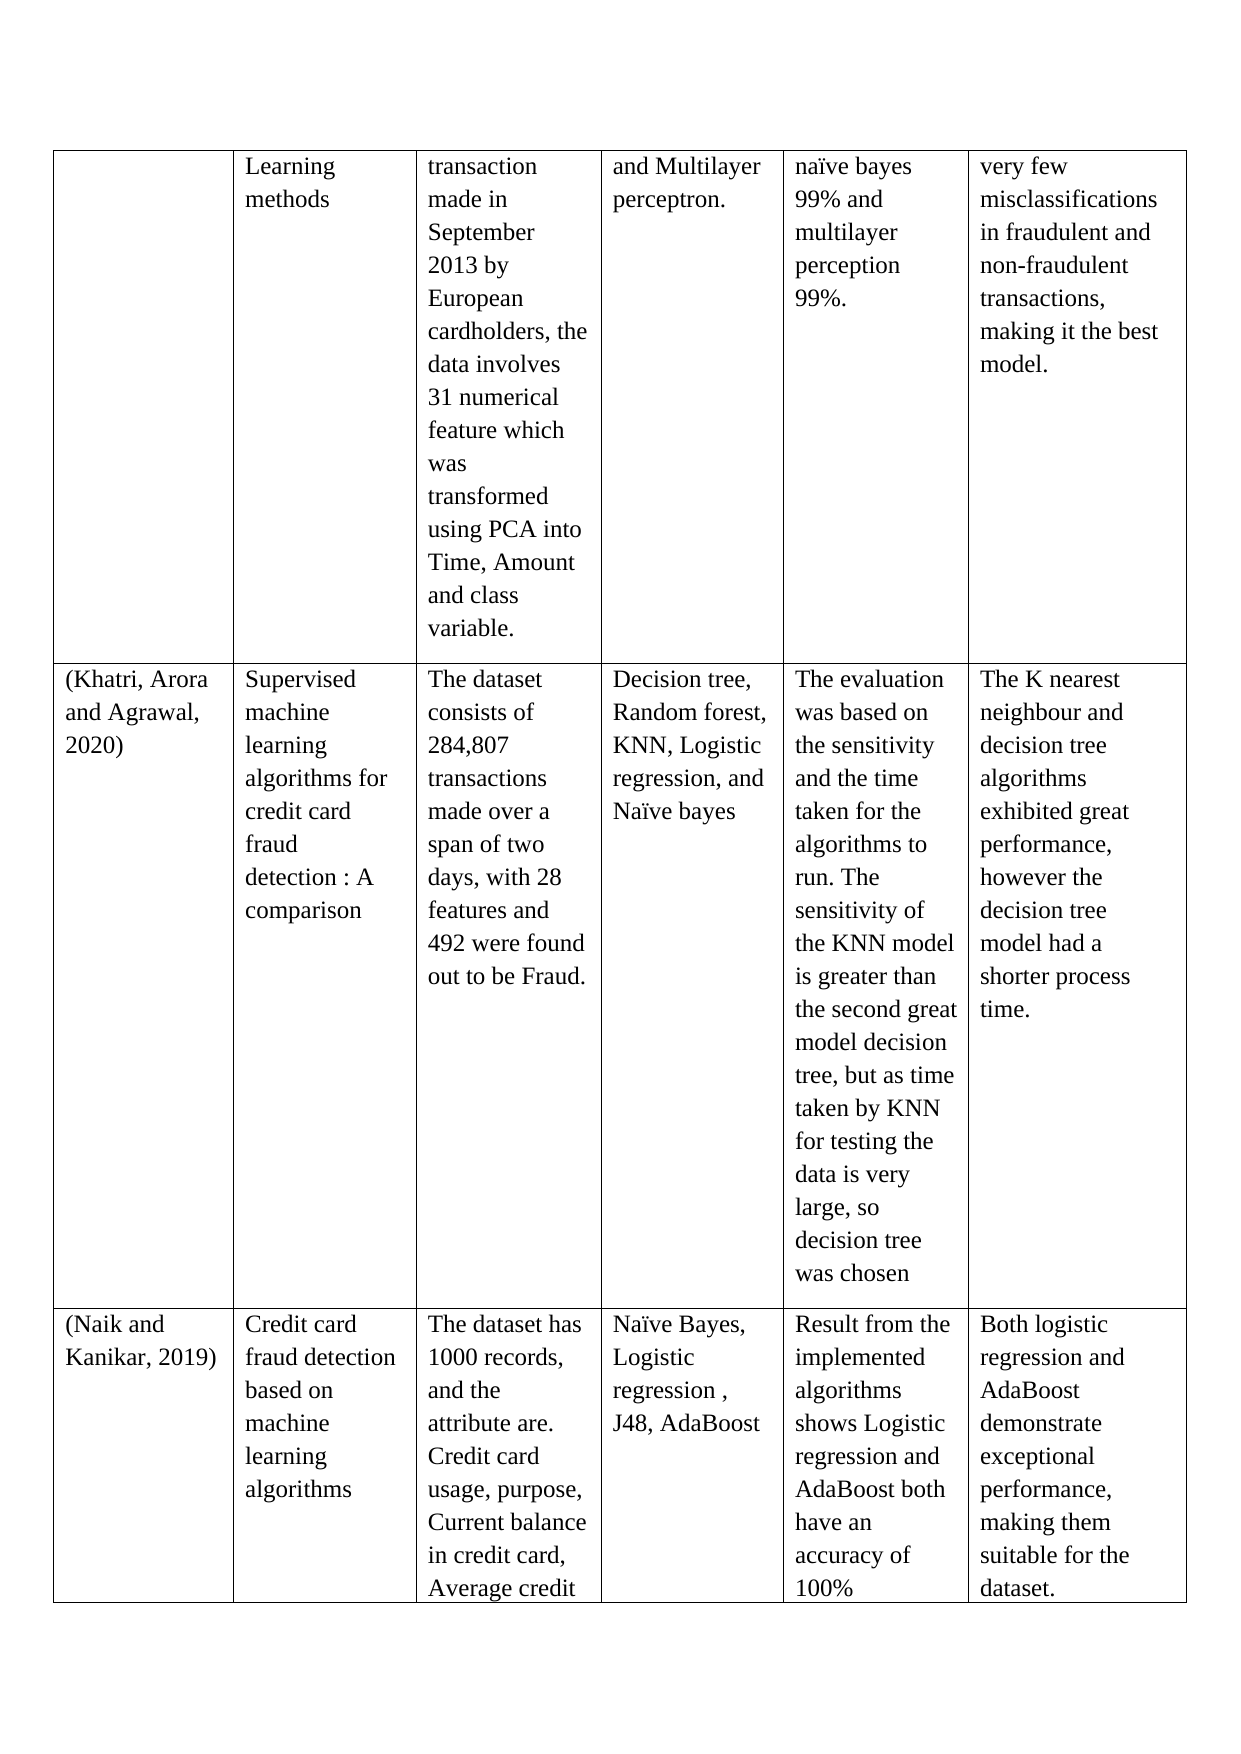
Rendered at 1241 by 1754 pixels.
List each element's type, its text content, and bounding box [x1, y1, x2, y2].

table_cell Supervised machine learning algorithms for credit card fraud detection : A comparison [234, 664, 416, 1308]
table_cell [234, 1309, 416, 1602]
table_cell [969, 1309, 1186, 1602]
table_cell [969, 151, 1186, 663]
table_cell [54, 151, 233, 663]
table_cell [54, 1309, 233, 1602]
table_cell The dataset consists of 284,807 transactions made over a span of two days, with 28 features and 492 were found out to be Fraud. [417, 664, 601, 1308]
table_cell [602, 1309, 783, 1602]
table_cell The evaluation was based on the sensitivity and the time taken for the algorithms to run. The sensitivity of the KNN model is greater than the second great model decision tree, but as time taken by KNN for testing the data is very large, so decision tree was chosen [784, 664, 968, 1308]
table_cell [417, 1309, 601, 1602]
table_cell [602, 151, 783, 663]
table_cell (Khatri, Arora and Agrawal, 2020) [54, 664, 233, 1308]
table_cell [784, 151, 968, 663]
table_cell The K nearest neighbour and decision tree algorithms exhibited great performance, however the decision tree model had a shorter process time. [969, 664, 1186, 1308]
table_cell Decision tree, Random forest, KNN, Logistic regression, and Naïve bayes [602, 664, 783, 1308]
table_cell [784, 1309, 968, 1602]
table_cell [234, 151, 416, 663]
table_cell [417, 151, 601, 663]
